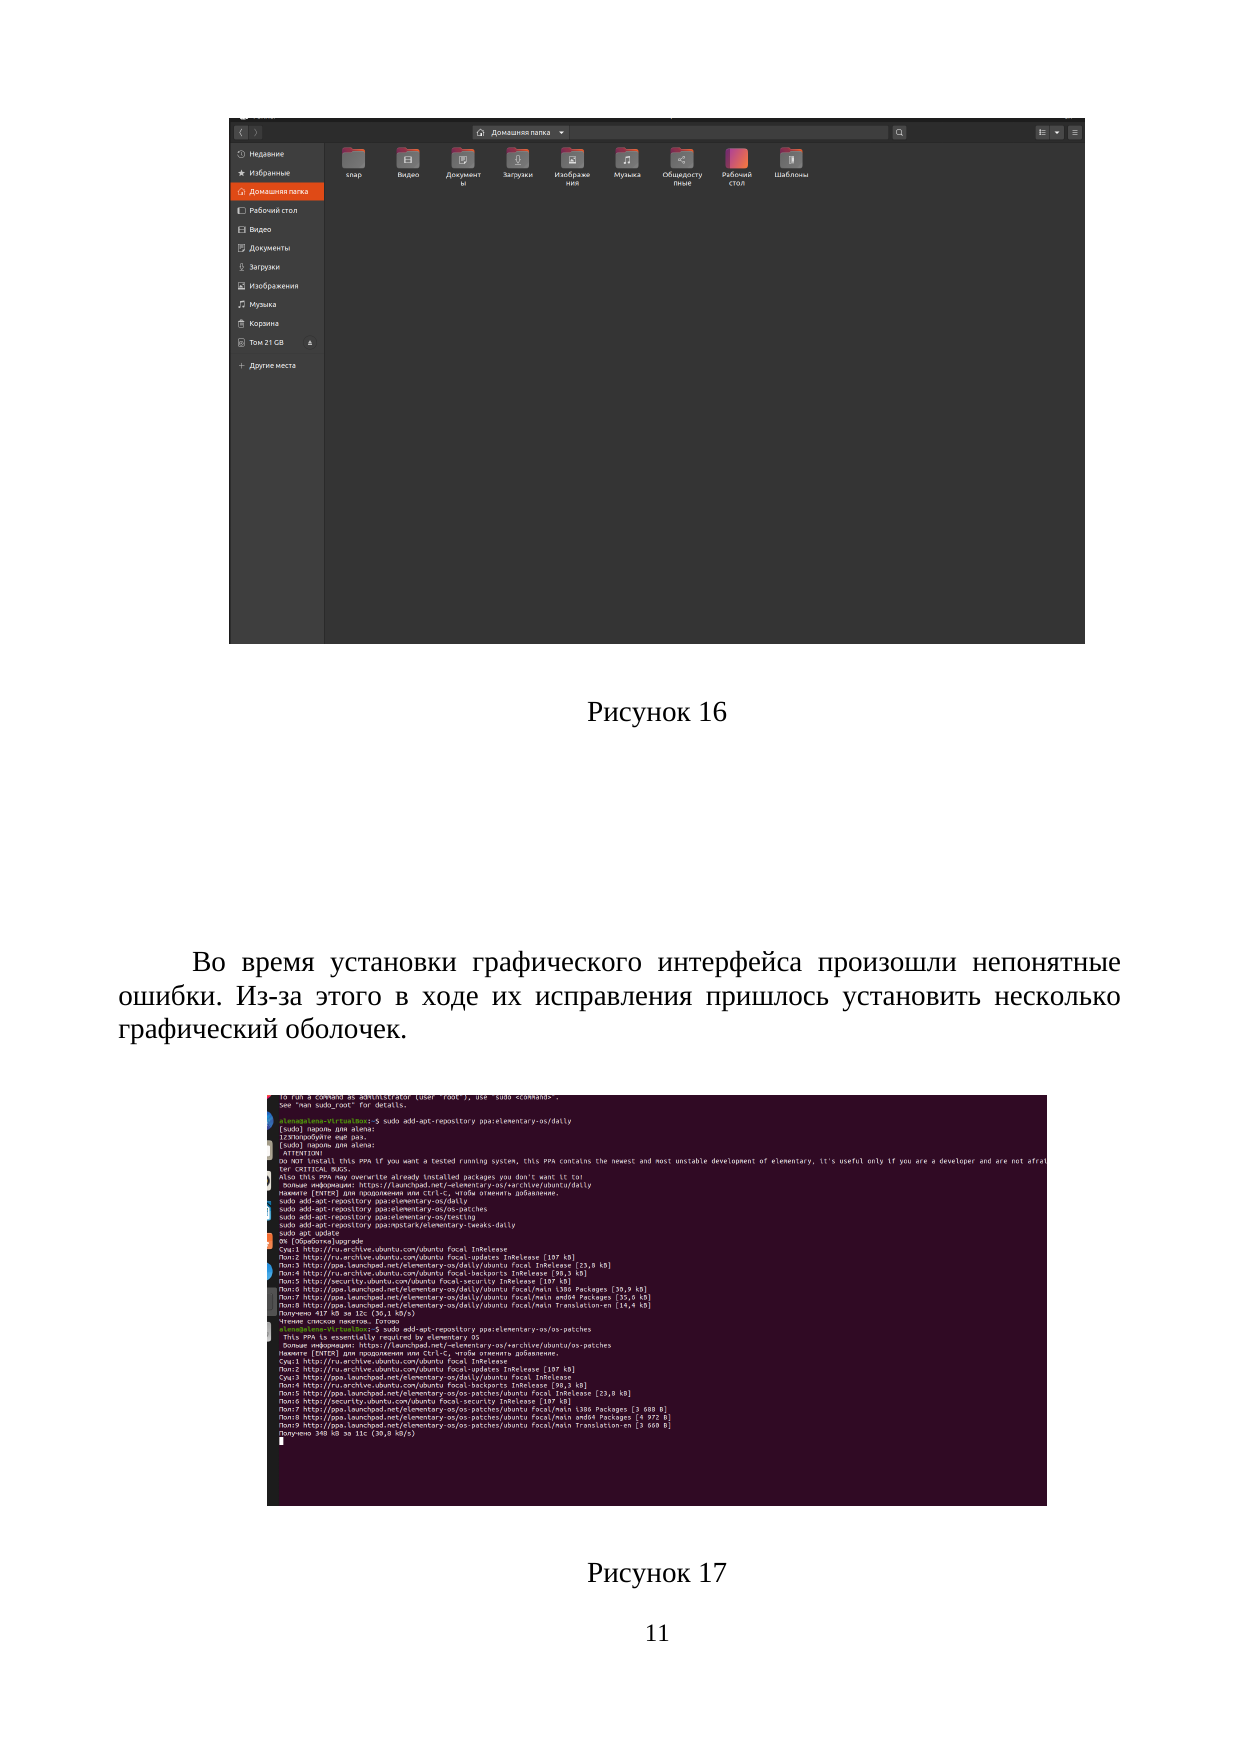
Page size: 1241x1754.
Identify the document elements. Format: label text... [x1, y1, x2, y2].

text Рисунок 17 [118, 1556, 1122, 1589]
picture [267, 1095, 1047, 1506]
text Рисунок 16 [118, 694, 1122, 727]
text Во время установки графического интерфейса произошли непонятные ошибки. Из-за этого в ходе их исправления пришлось установить несколько графический оболочек. [118, 944, 1122, 1045]
picture [229, 118, 1085, 644]
